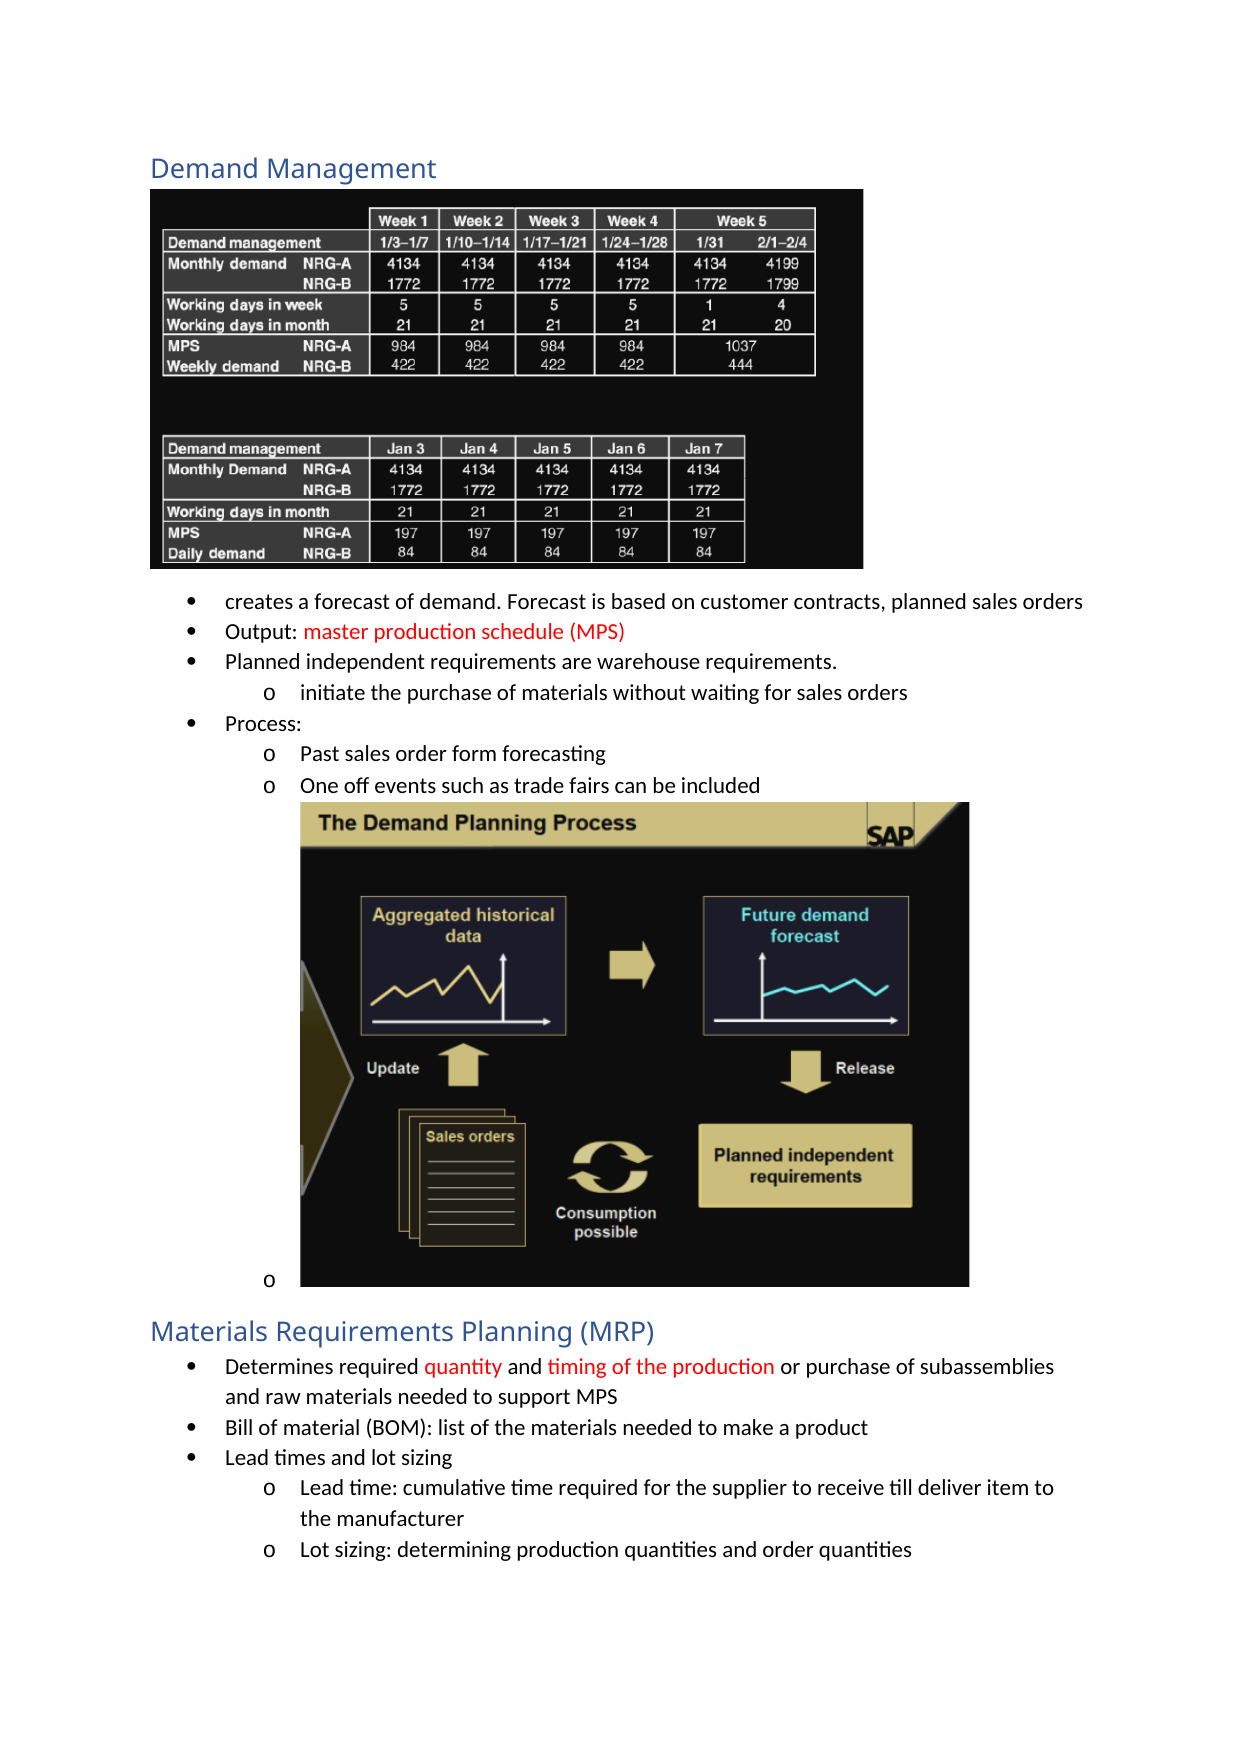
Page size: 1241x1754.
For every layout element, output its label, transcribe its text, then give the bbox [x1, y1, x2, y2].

list Output: master production schedule (MPS) [187, 617, 1090, 645]
picture [150, 189, 864, 569]
list One off events such as trade fairs can be included [262, 771, 1090, 800]
list creates a forecast of demand. Forecast is based on customer contracts, planned sales orders [187, 587, 1090, 615]
list Lead times and lot sizing [187, 1443, 1090, 1471]
list Planned independent requirements are warehouse requirements. [187, 647, 1090, 675]
list Process: [187, 709, 1090, 737]
list Bill of material (BOM): list of the materials needed to make a product [187, 1413, 1090, 1441]
subtitle Demand Management [150, 150, 1090, 187]
list Past sales order form forecasting [262, 739, 1090, 768]
picture [300, 802, 970, 1287]
list initiate the purchase of materials without waiting for sales orders [262, 678, 1090, 707]
list Lot sizing: determining production quantities and order quantities [262, 1535, 1090, 1564]
list Lead time: cumulative time required for the supplier to receive till deliver item to the manufacturer [262, 1473, 1090, 1532]
list Determines required quantity and timing of the production or purchase of subassemblies and raw materials needed to support MPS [187, 1352, 1090, 1411]
subtitle Materials Requirements Planning (MRP) [150, 1312, 1090, 1349]
